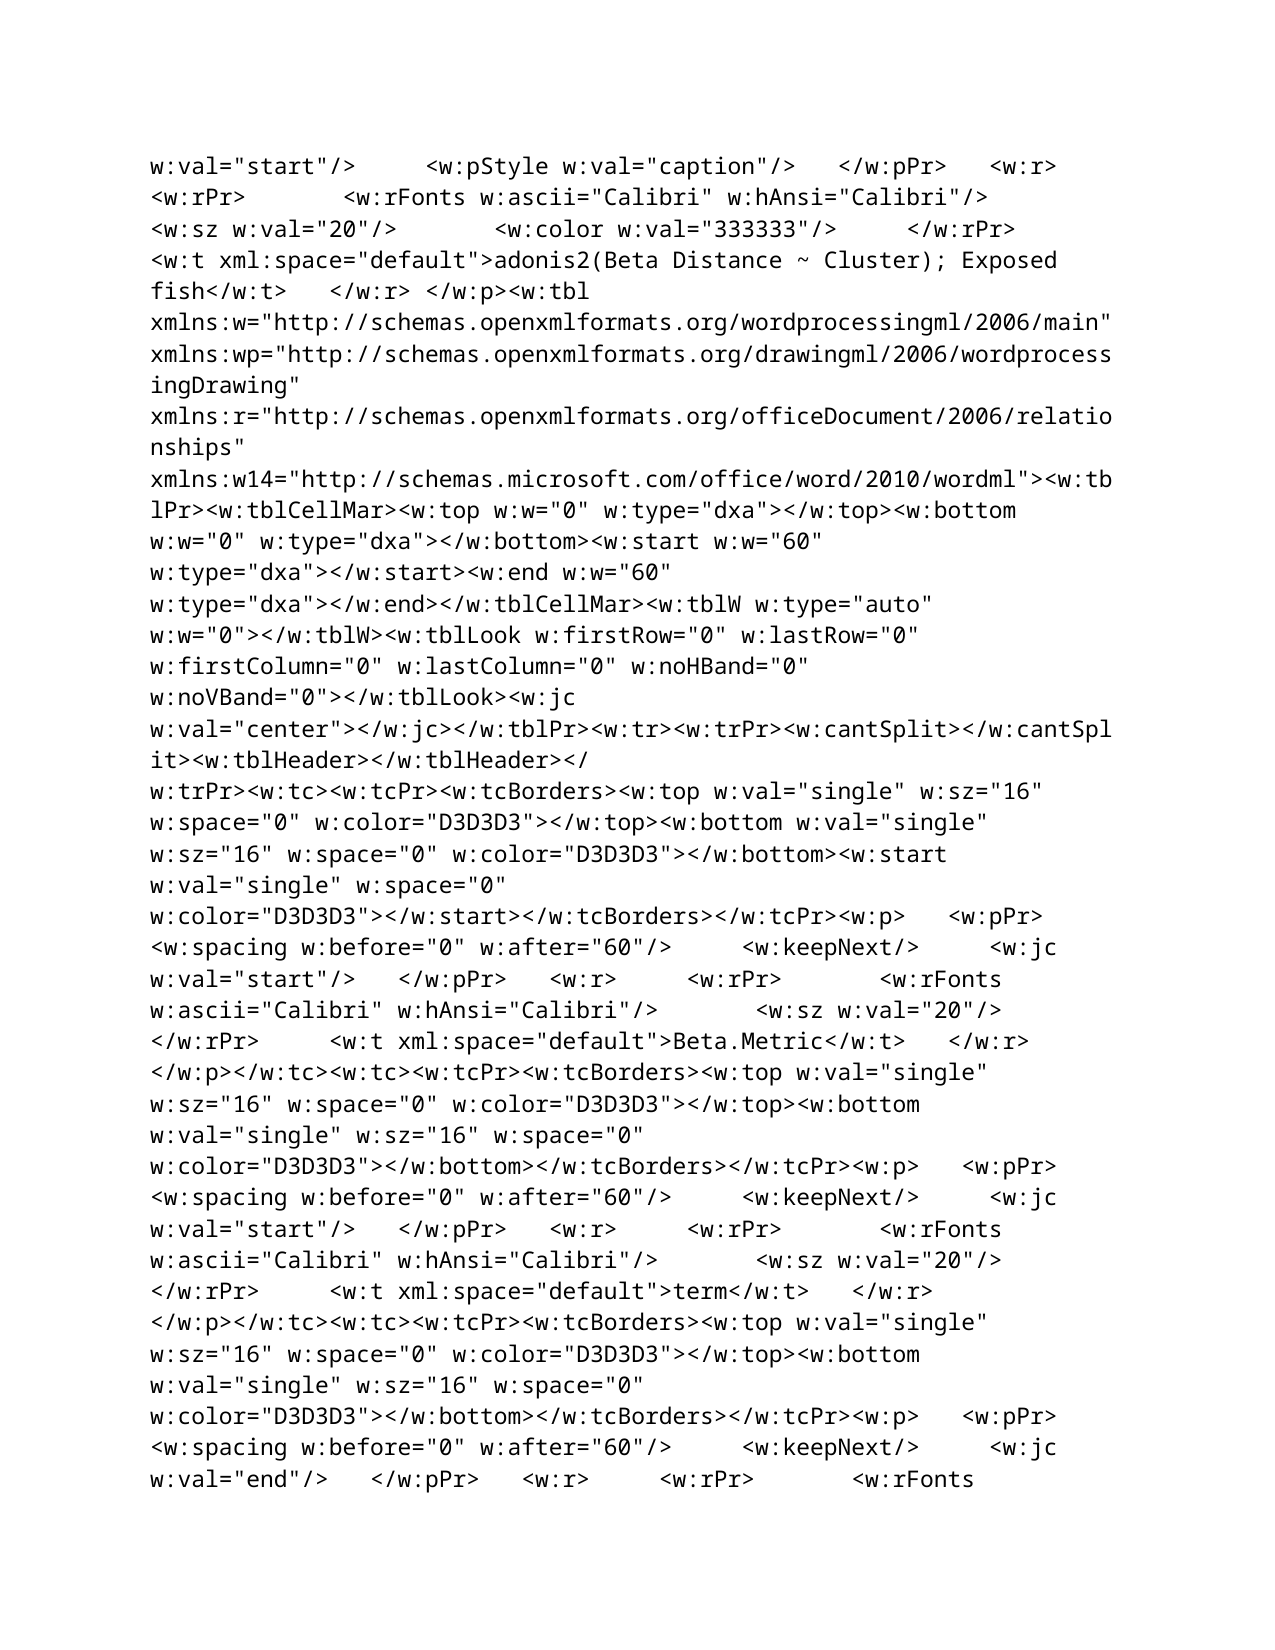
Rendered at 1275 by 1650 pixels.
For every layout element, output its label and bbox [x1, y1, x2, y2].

text [150, 150, 1125, 1494]
